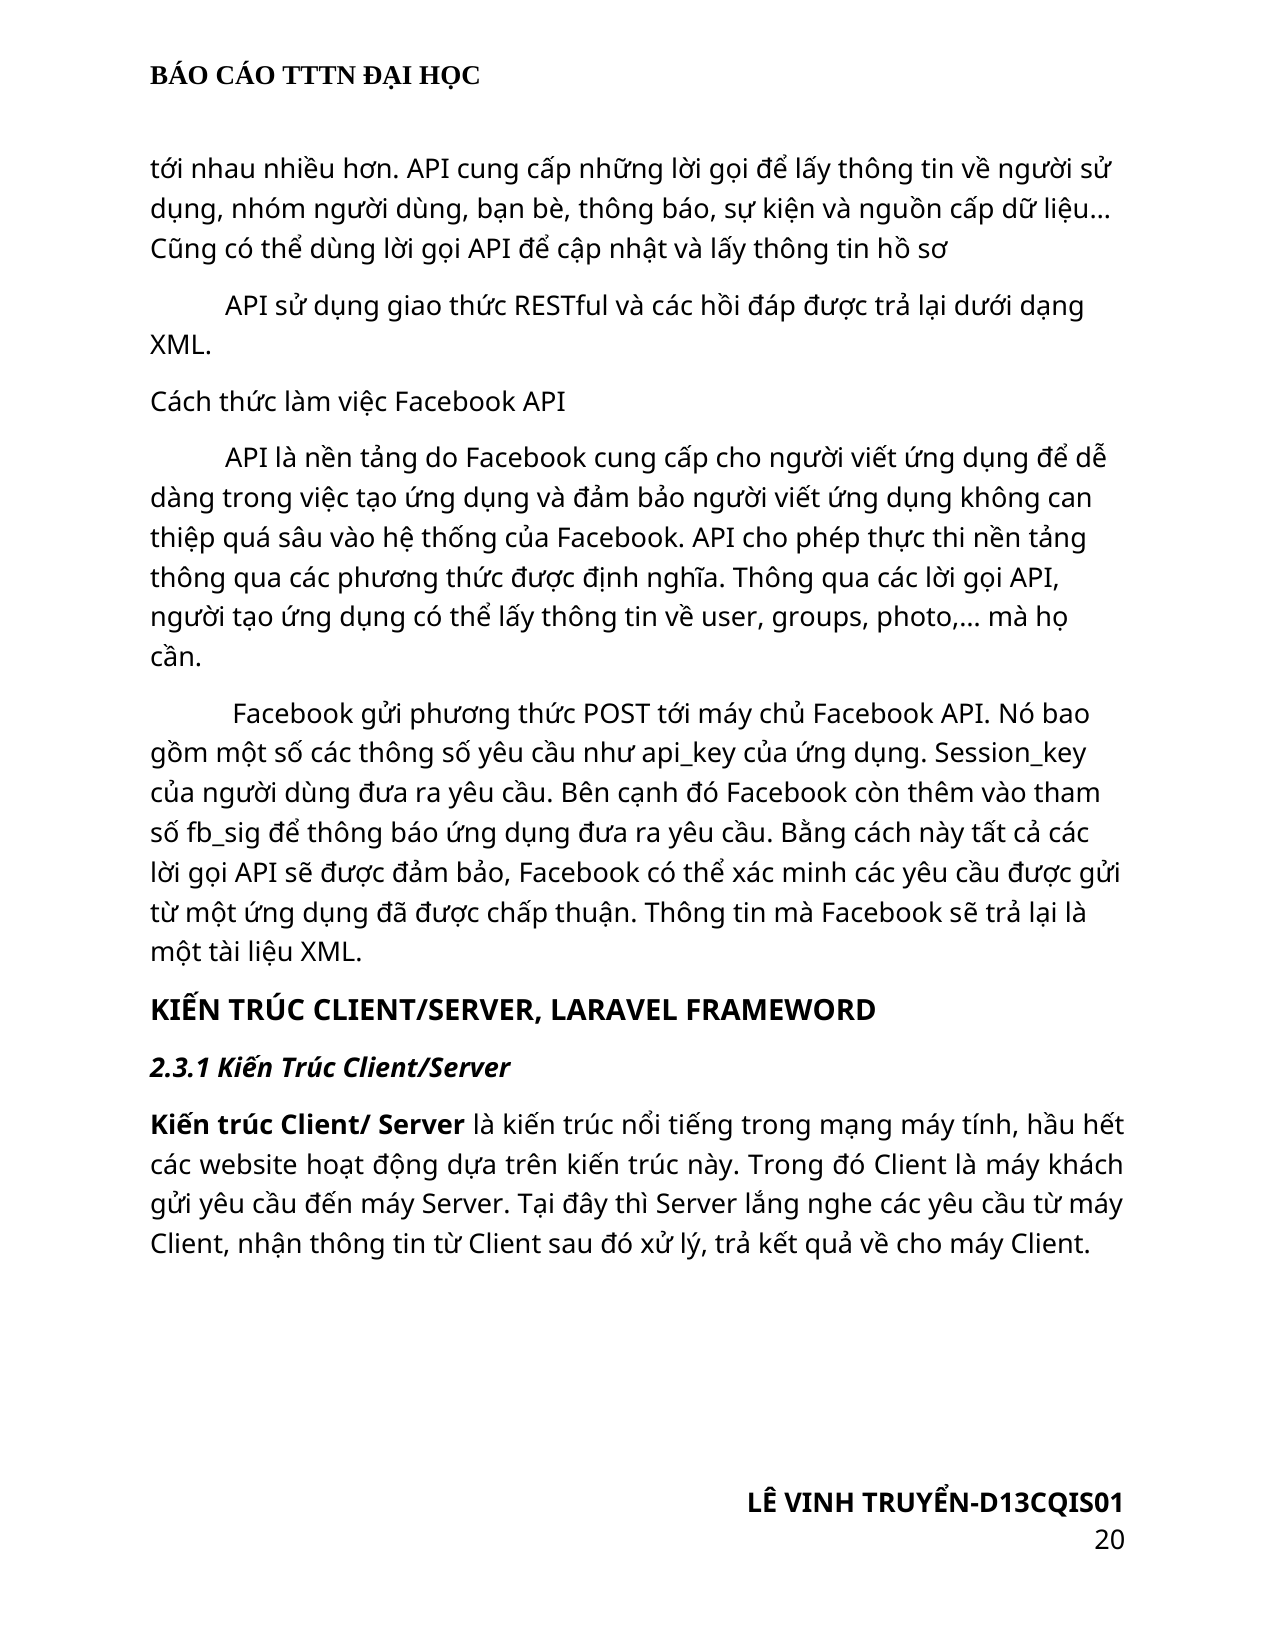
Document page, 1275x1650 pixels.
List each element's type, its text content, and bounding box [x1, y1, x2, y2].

text API sử dụng giao thức RESTful và các hồi đáp được trả lại dưới dạng XML. [150, 286, 1125, 363]
text API là nền tảng do Facebook cung cấp cho người viết ứng dụng để dễ dàng trong việc tạo ứng dụng và đảm bảo người viết ứng dụng không can thiệp quá sâu vào hệ thống của Facebook. API cho phép thực thi nền tảng thông qua các phương thức được định nghĩa. Thông qua các lời gọi API, người tạo ứng dụng có thể lấy thông tin về user, groups, photo,… mà họ cần. [150, 439, 1125, 674]
text Facebook gửi phương thức POST tới máy chủ Facebook API. Nó bao gồm một số các thông số yêu cầu như api_key của ứng dụng. Session_key của người dùng đưa ra yêu cầu. Bên cạnh đó Facebook còn thêm vào tham số fb_sig để thông báo ứng dụng đưa ra yêu cầu. Bằng cách này tất cả các lời gọi API sẽ được đảm bảo, Facebook có thể xác minh các yêu cầu được gửi từ một ứng dụng đã được chấp thuận. Thông tin mà Facebook sẽ trả lại là một tài liệu XML. [150, 694, 1125, 970]
text 2.3.1 Kiến Trúc Client/Server [150, 1049, 1125, 1086]
text KIẾN TRÚC CLIENT/SERVER, LARAVEL FRAMEWORD [150, 989, 1125, 1029]
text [150, 150, 1125, 266]
text Kiến trúc Client/ Server là kiến trúc nổi tiếng trong mạng máy tính, hầu hết các website hoạt động dựa trên kiến trúc này. Trong đó Client là máy khách gửi yêu cầu đến máy Server. Tại đây thì Server lắng nghe các yêu cầu từ máy Client, nhận thông tin từ Client sau đó xử lý, trả kết quả về cho máy Client. [150, 1105, 1125, 1262]
text Cách thức làm việc Facebook API [150, 382, 1125, 419]
